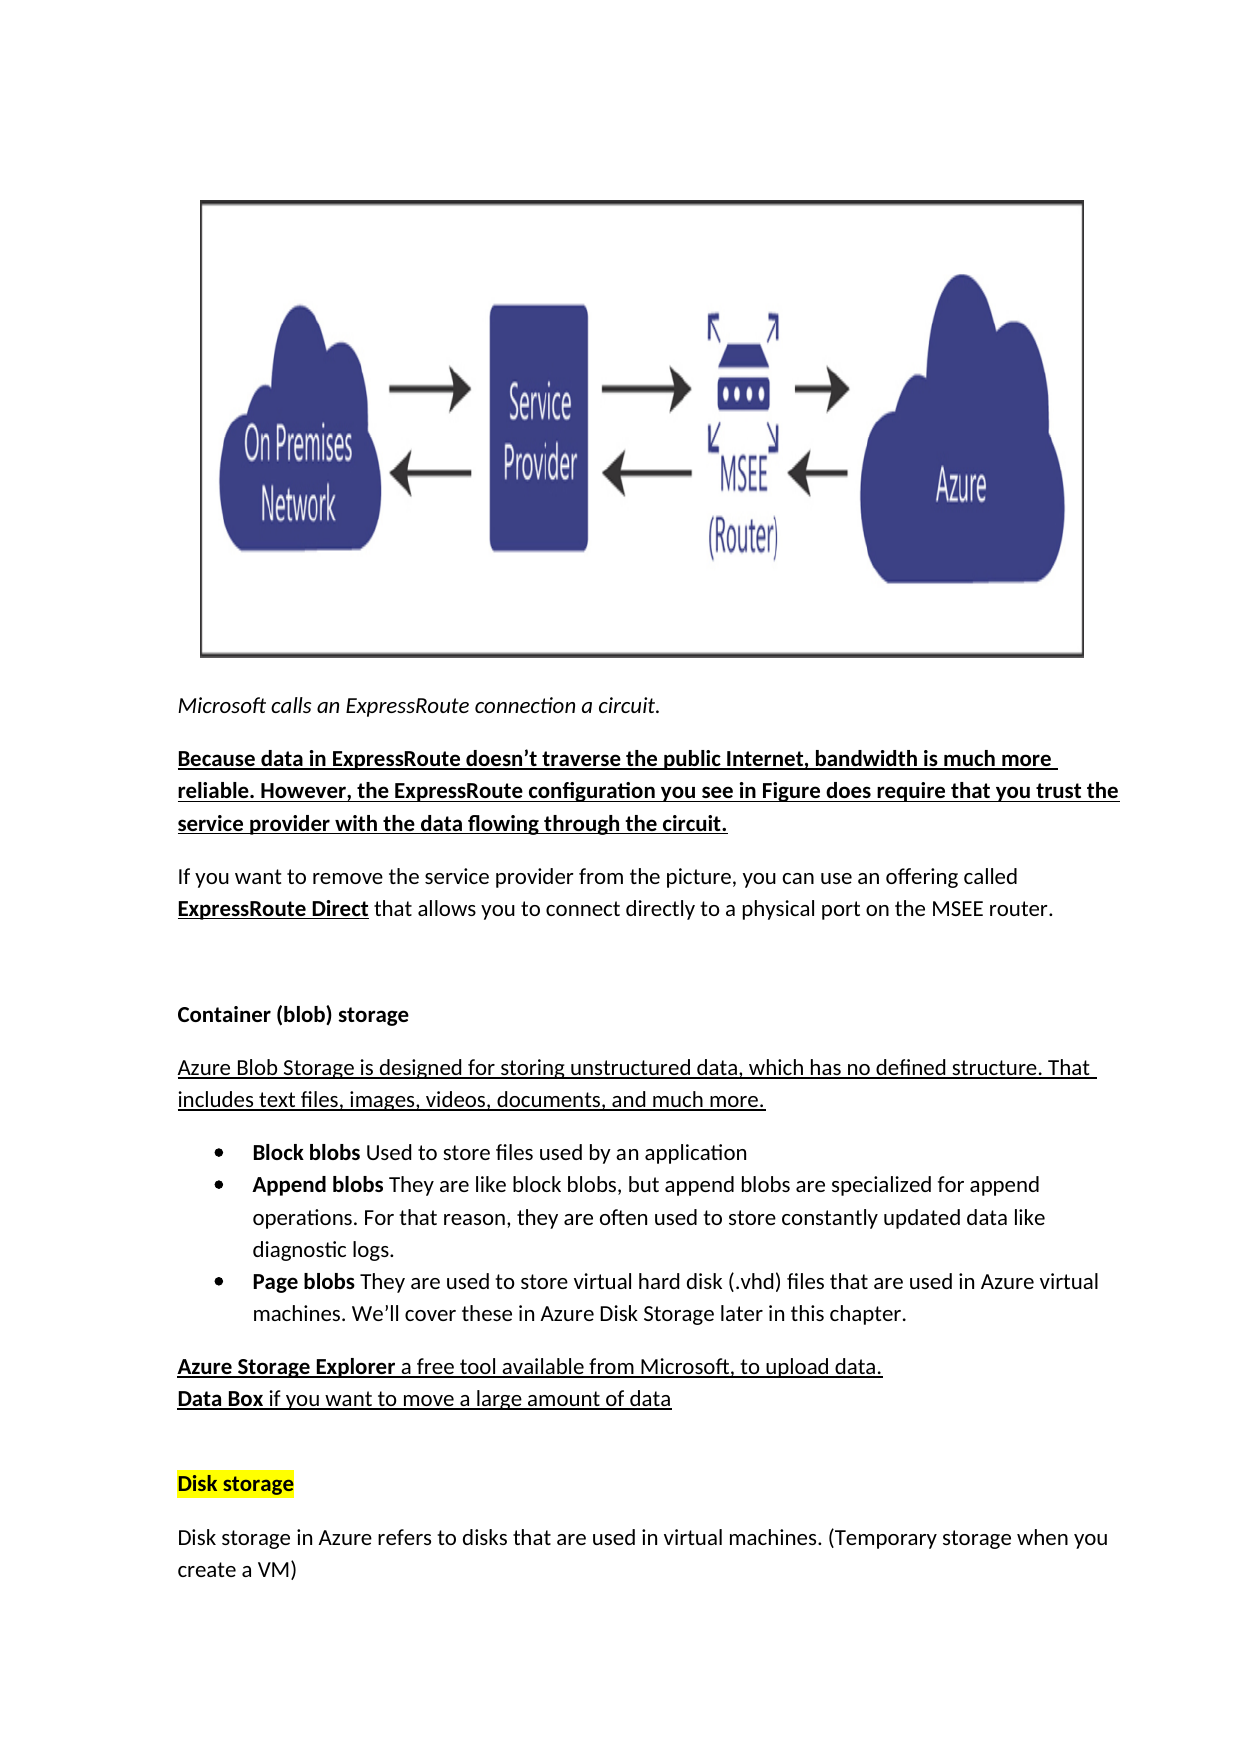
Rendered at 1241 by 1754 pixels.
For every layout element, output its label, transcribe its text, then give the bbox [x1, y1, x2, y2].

text If you want to remove the service provider from the picture, you can use an offering called ExpressRoute Direct that allows you to connect directly to a physical port on the MSEE router. [177, 862, 1122, 922]
text Disk storage in Azure refers to disks that are used in virtual machines. (Temporary storage when you create a VM) [177, 1523, 1122, 1583]
picture [177, 177, 1098, 667]
text Azure Storage Explorer a free tool available from Microsoft, to upload data. Data Box if you want to move a large amount of data [177, 1352, 1122, 1444]
text Azure Blob Storage is designed for storing unstructured data, which has no defined structure. That includes text files, images, videos, documents, and much more. [177, 1053, 1122, 1113]
list Append blobs They are like block blobs, but append blobs are specialized for append operations. For that reason, they are often used to store constantly updated data like diagnostic logs. [215, 1170, 1122, 1263]
list Page blobs They are used to store virtual hard disk (.vhd) files that are used in Azure virtual machines. We’ll cover these in Azure Disk Storage later in this chapter. [215, 1267, 1122, 1327]
list Block blobs Used to store files used by an application [215, 1138, 1122, 1166]
text Container (blob) storage [177, 1000, 1122, 1028]
text Because data in ExpressRoute doesn’t traverse the public Internet, bandwidth is much more reliable. However, the ExpressRoute configuration you see in Figure does require that you trust the service provider with the data flowing through the circuit. [177, 744, 1122, 837]
text Microsoft calls an ExpressRoute connection a circuit. [177, 691, 1122, 719]
text Disk storage [177, 1469, 1122, 1498]
